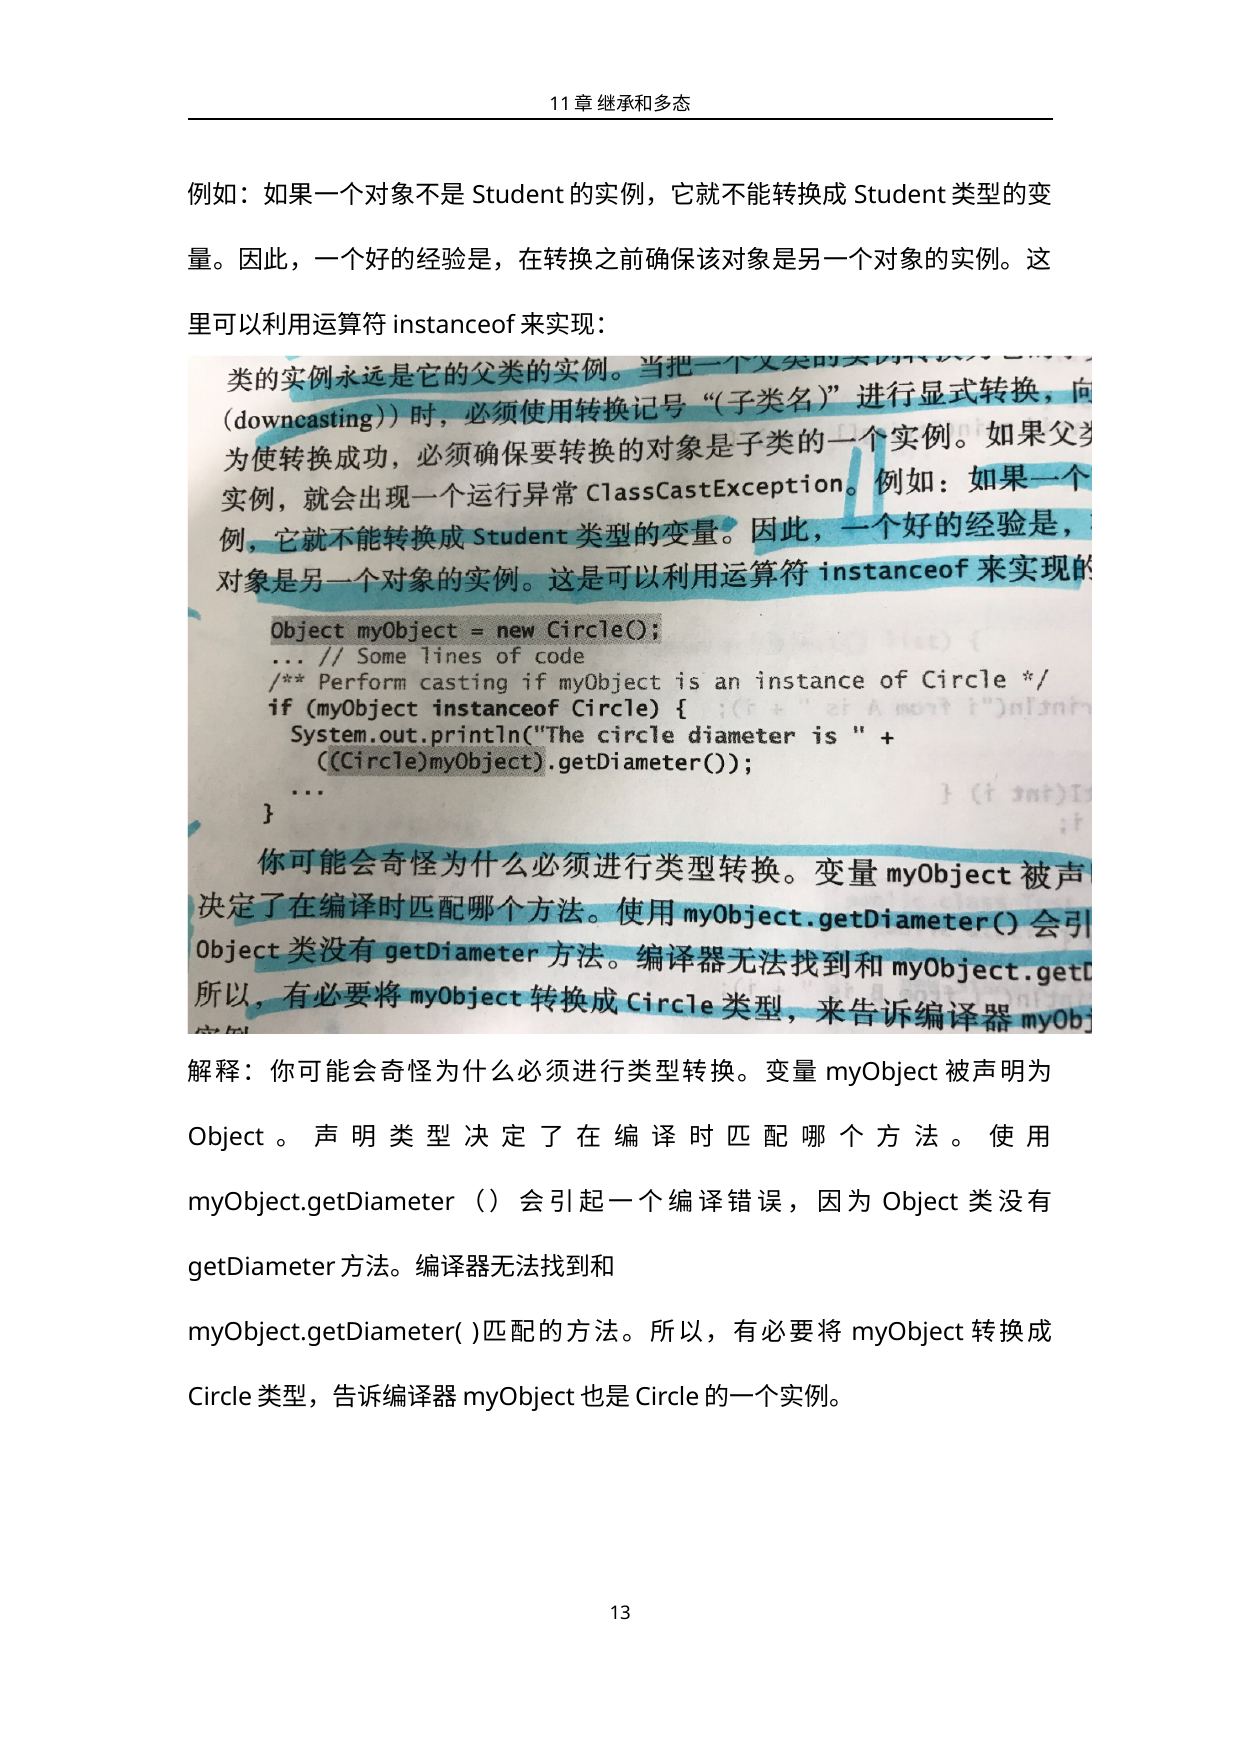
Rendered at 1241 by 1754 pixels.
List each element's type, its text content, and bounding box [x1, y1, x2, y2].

text 例如：如果一个对象不是Student的实例，它就不能转换成Student类型的变量。因此，一个好的经验是，在转换之前确保该对象是另一个对象的实例。这里可以利用运算符instanceof来实现： [187, 160, 1053, 355]
picture [189, 356, 1091, 1034]
text 解释：你可能会奇怪为什么必须进行类型转换。变量myObject被声明为Object。声明类型决定了在编译时匹配哪个方法。使用myObject.getDiameter（）会引起一个编译错误，因为Object类没有getDiameter方法。编译器无法找到和 [187, 1037, 1053, 1297]
text myObject.getDiameter( )匹配的方法。所以，有必要将myObject转换成Circle类型，告诉编译器myObject也是Circle的一个实例。 [187, 1297, 1053, 1427]
